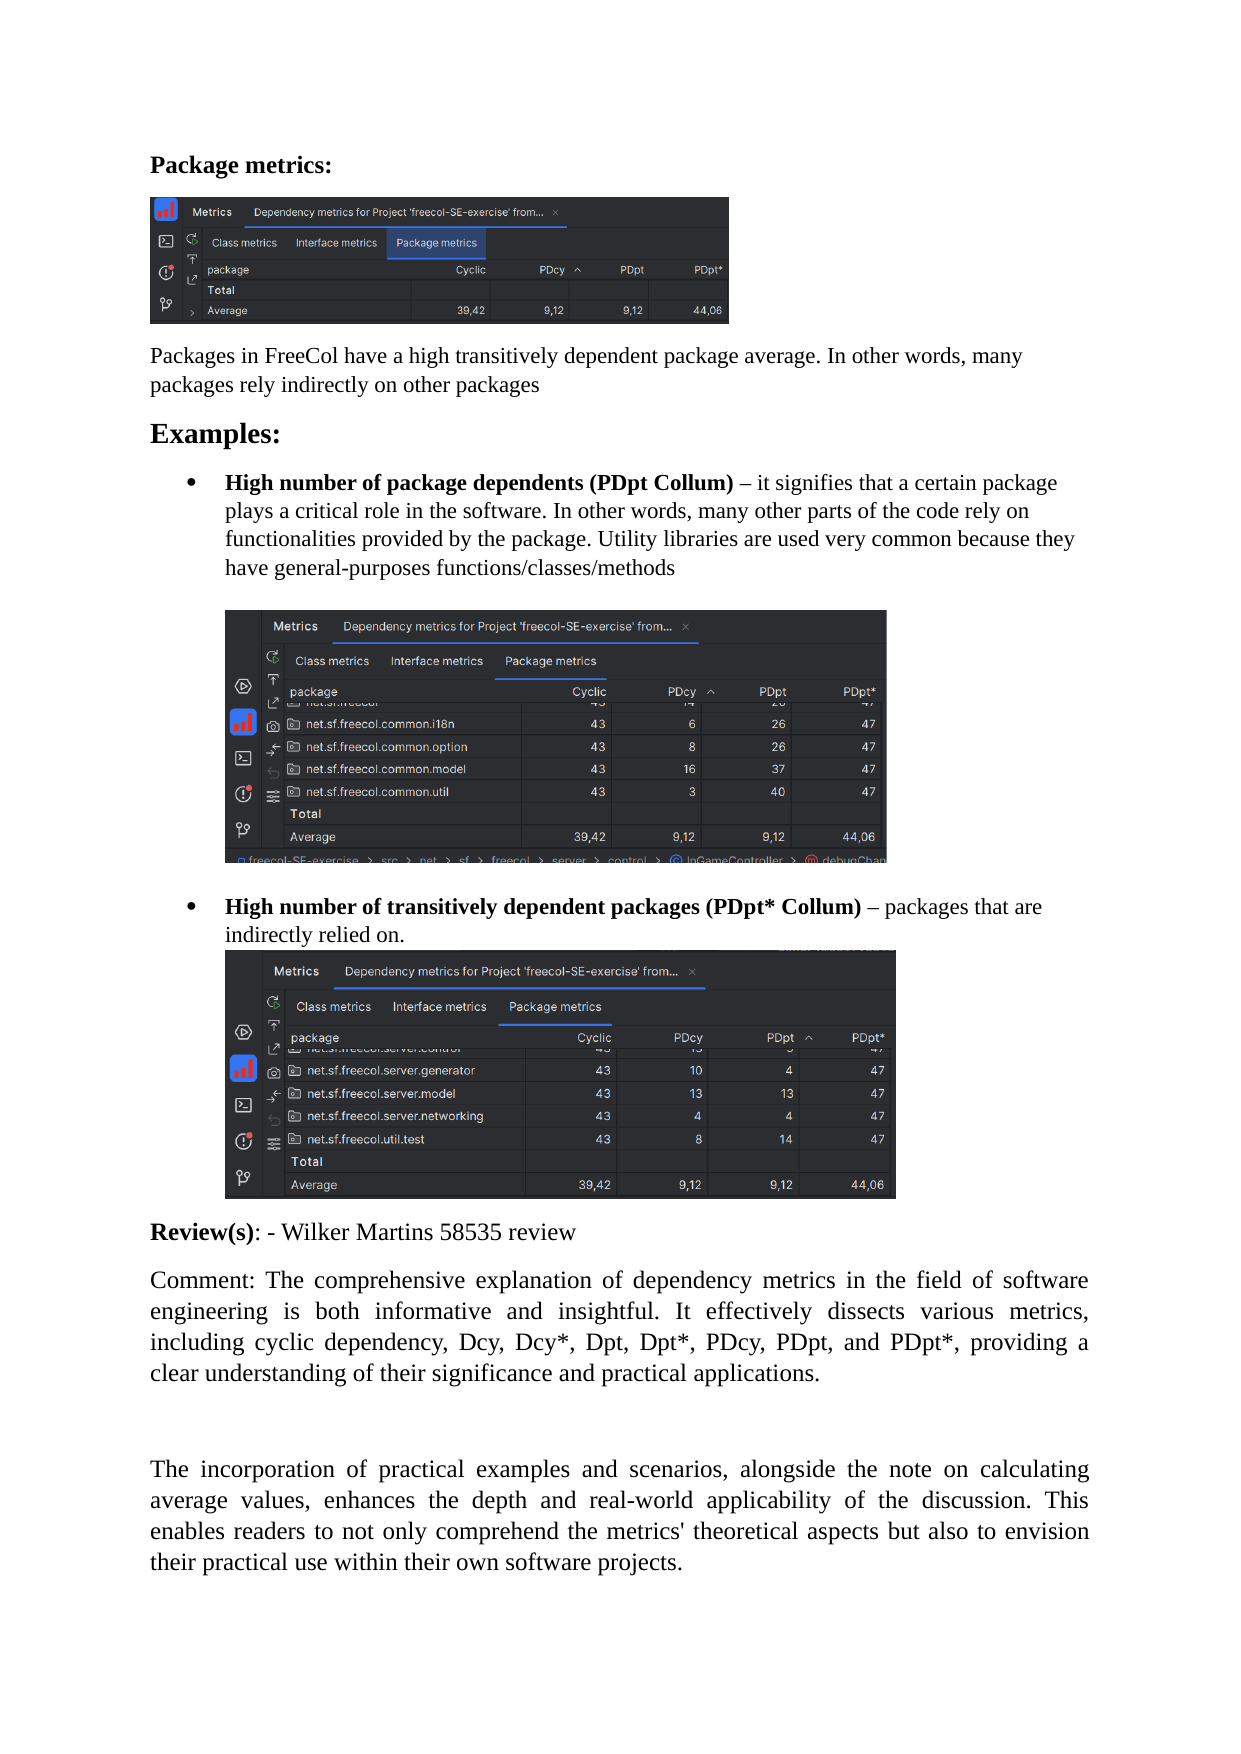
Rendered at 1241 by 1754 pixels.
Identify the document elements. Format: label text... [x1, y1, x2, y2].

list High number of package dependents (PDpt Collum) – it signifies that a certain package plays a critical role in the software. In other words, many other parts of the code rely on functionalities provided by the package. Utility libraries are used very common because they have general-purposes functions/classes/methods [187, 468, 1090, 580]
text Review(s): - Wilker Martins 58535 review [150, 1217, 1090, 1246]
picture [225, 950, 896, 1199]
text Package metrics: [150, 150, 1090, 179]
picture [150, 197, 729, 324]
picture [225, 610, 887, 863]
list High number of transitively dependent packages (PDpt* Collum) – packages that are indirectly relied on. [187, 893, 1090, 948]
text Examples: [150, 416, 1090, 449]
text The incorporation of practical examples and scenarios, alongside the note on calculating average values, enhances the depth and real-world applicability of the discussion. This enables readers to not only comprehend the metrics' theoretical aspects but also to envision their practical use within their own software projects. [150, 1454, 1090, 1576]
text Comment: The comprehensive explanation of dependency metrics in the field of software engineering is both informative and insightful. It effectively dissects various metrics, including cyclic dependency, Dcy, Dcy*, Dpt, Dpt*, PDcy, PDpt, and PDpt*, providing a clear understanding of their significance and practical applications. [150, 1265, 1090, 1387]
text Packages in FreeCol have a high transitively dependent package average. In other words, many packages rely indirectly on other packages [150, 342, 1090, 397]
